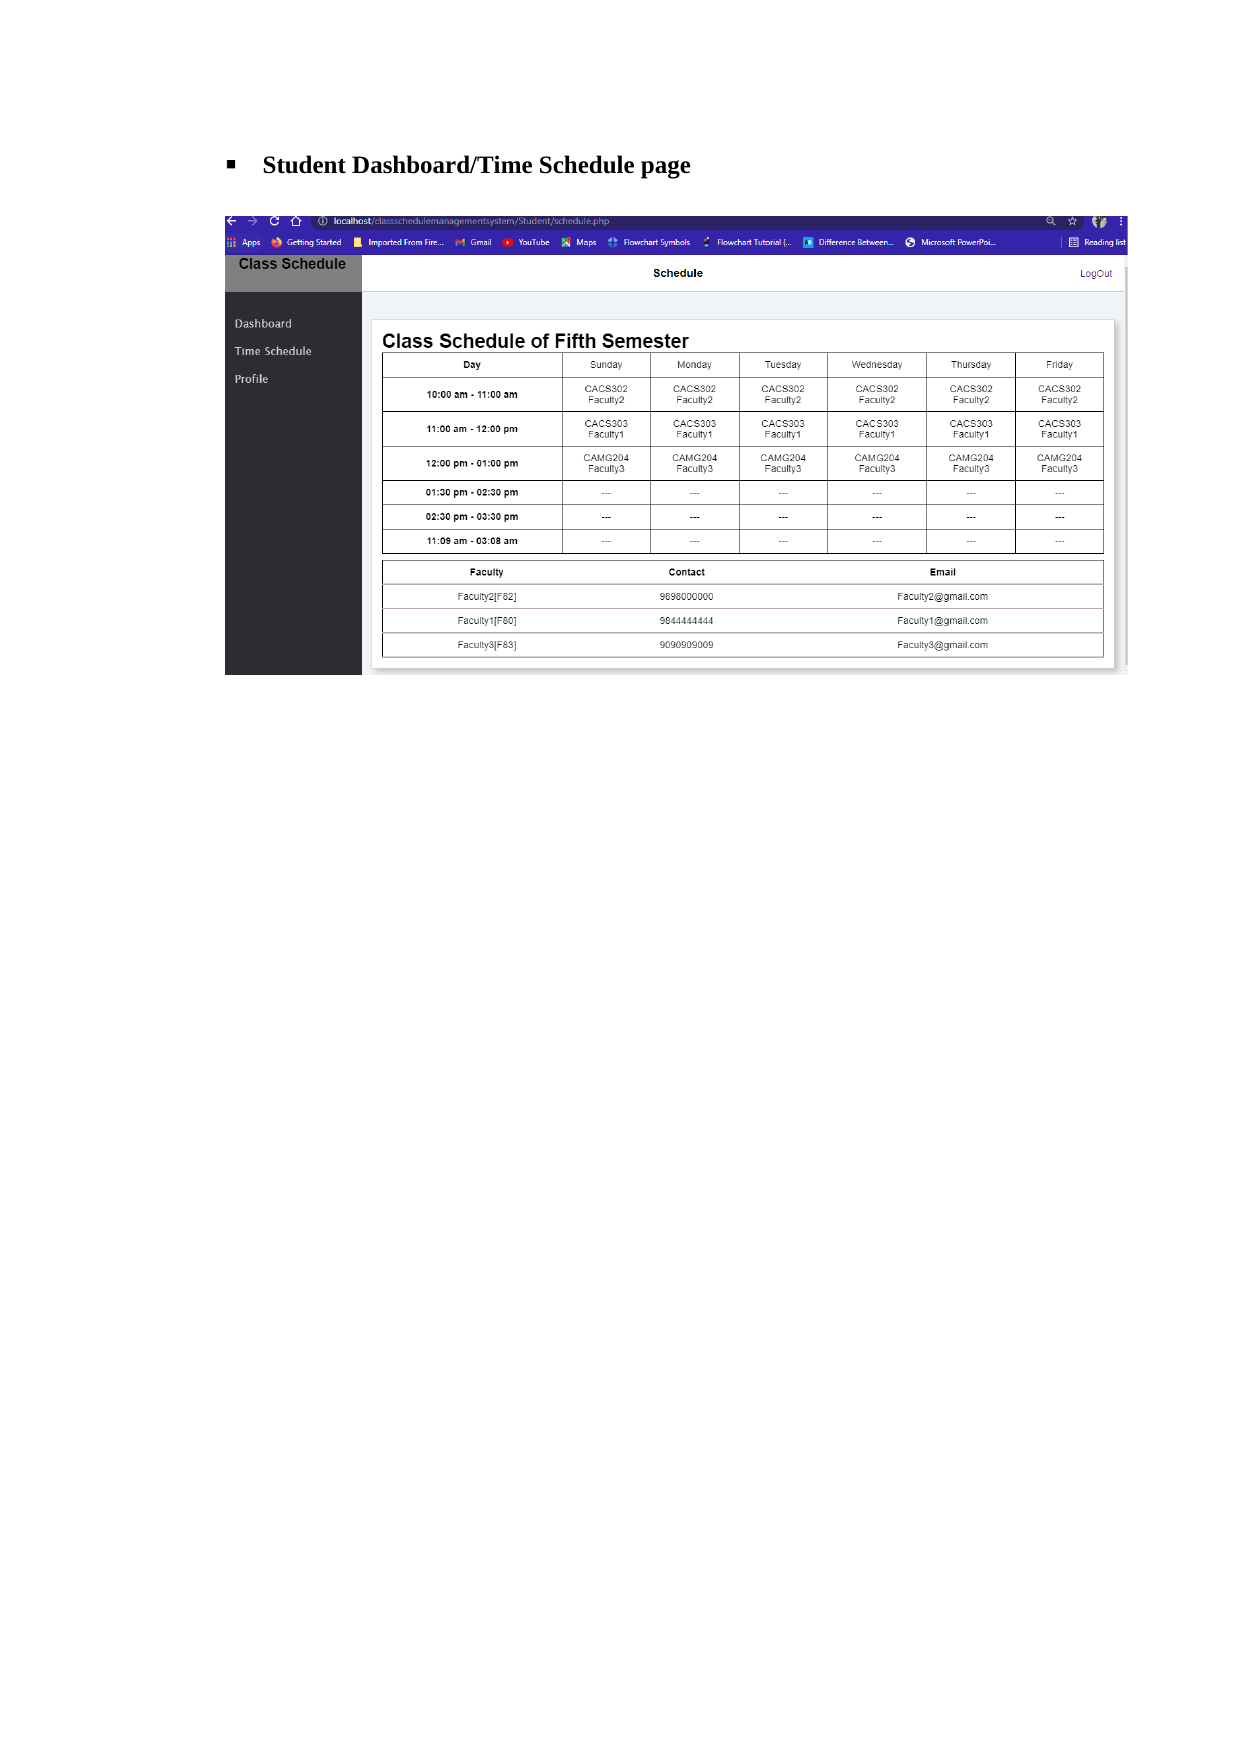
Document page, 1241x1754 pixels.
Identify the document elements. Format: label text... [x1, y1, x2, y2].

list Student Dashboard/Time Schedule page [225, 150, 1090, 179]
picture [225, 216, 1128, 675]
